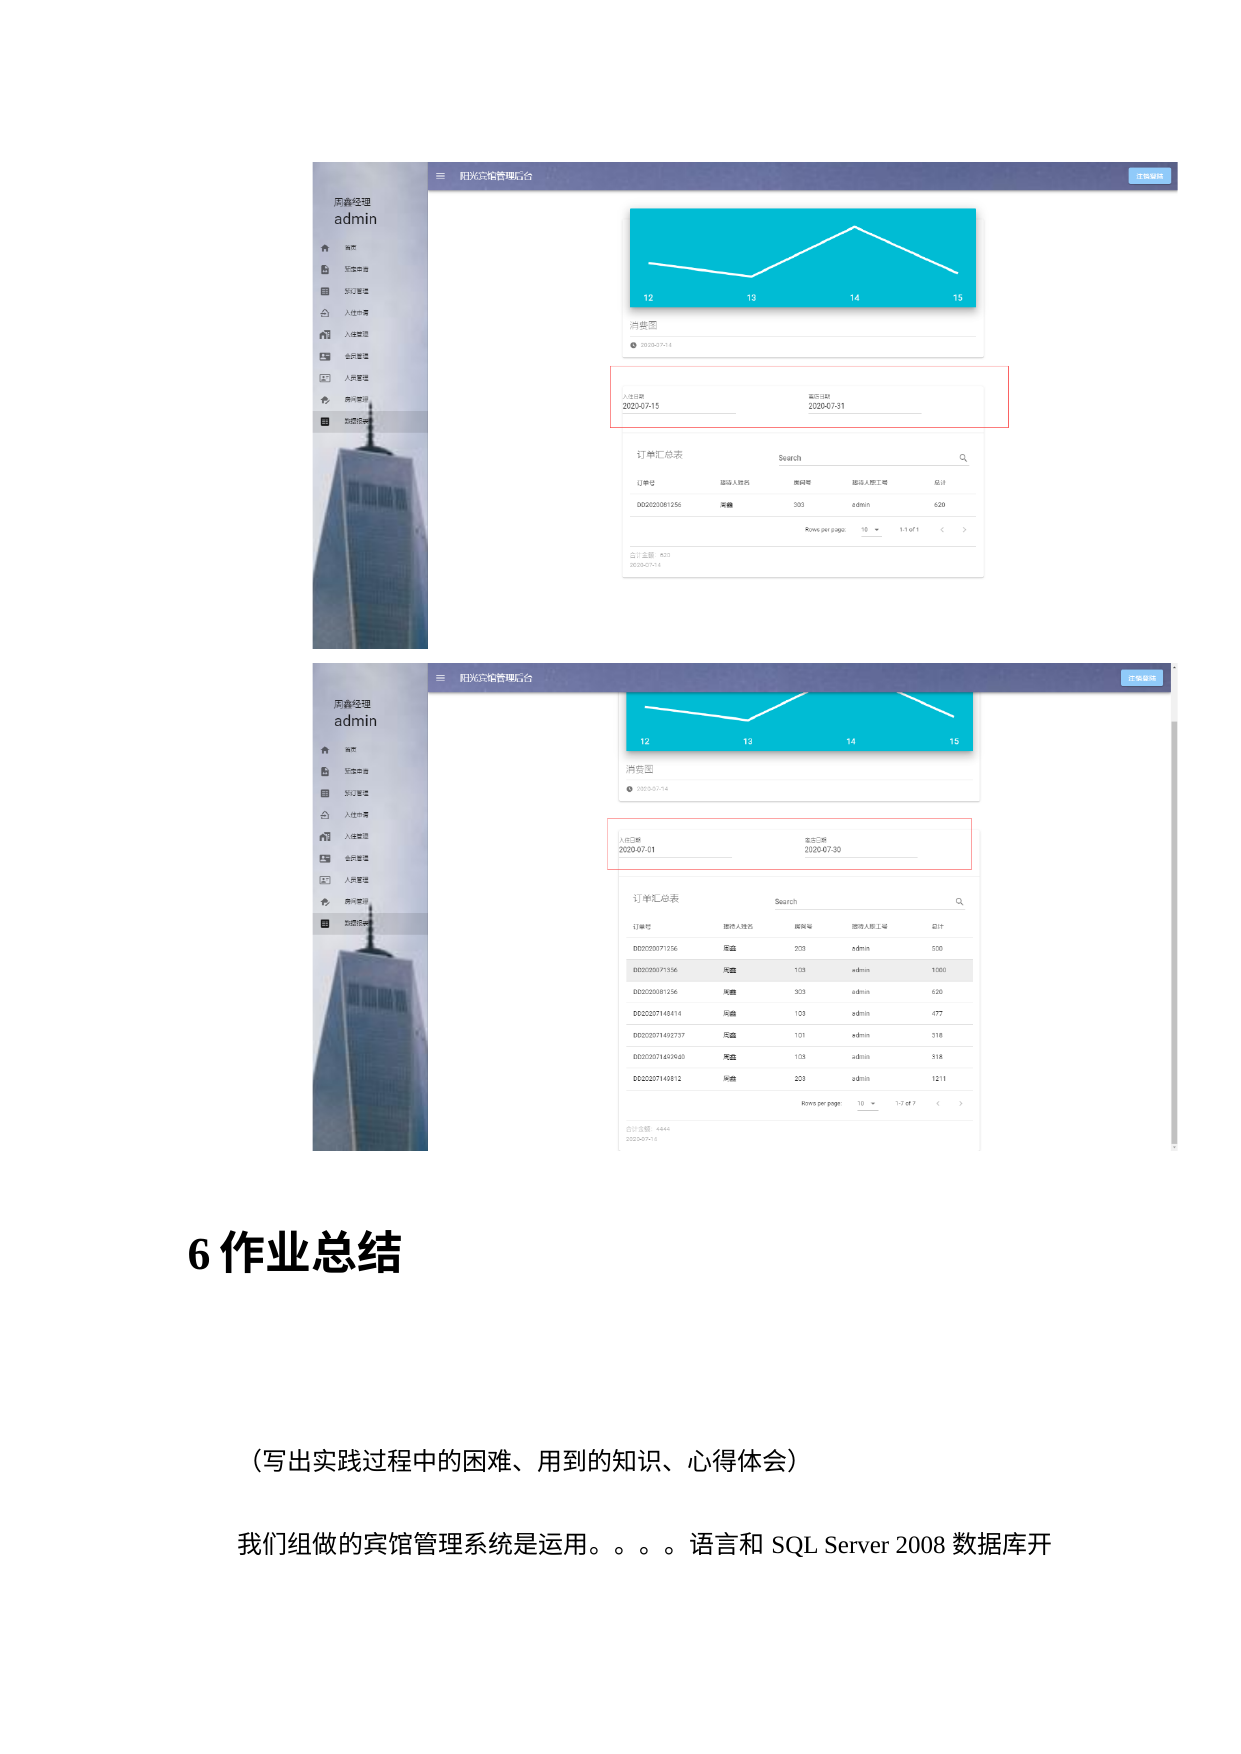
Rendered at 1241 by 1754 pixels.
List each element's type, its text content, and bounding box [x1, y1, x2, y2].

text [187, 1510, 1053, 1575]
text （写出实践过程中的困难、用到的知识、心得体会） [187, 1427, 1053, 1492]
picture [312, 663, 1178, 1151]
picture [312, 162, 1178, 649]
subtitle 6作业总结 [187, 1201, 1053, 1299]
